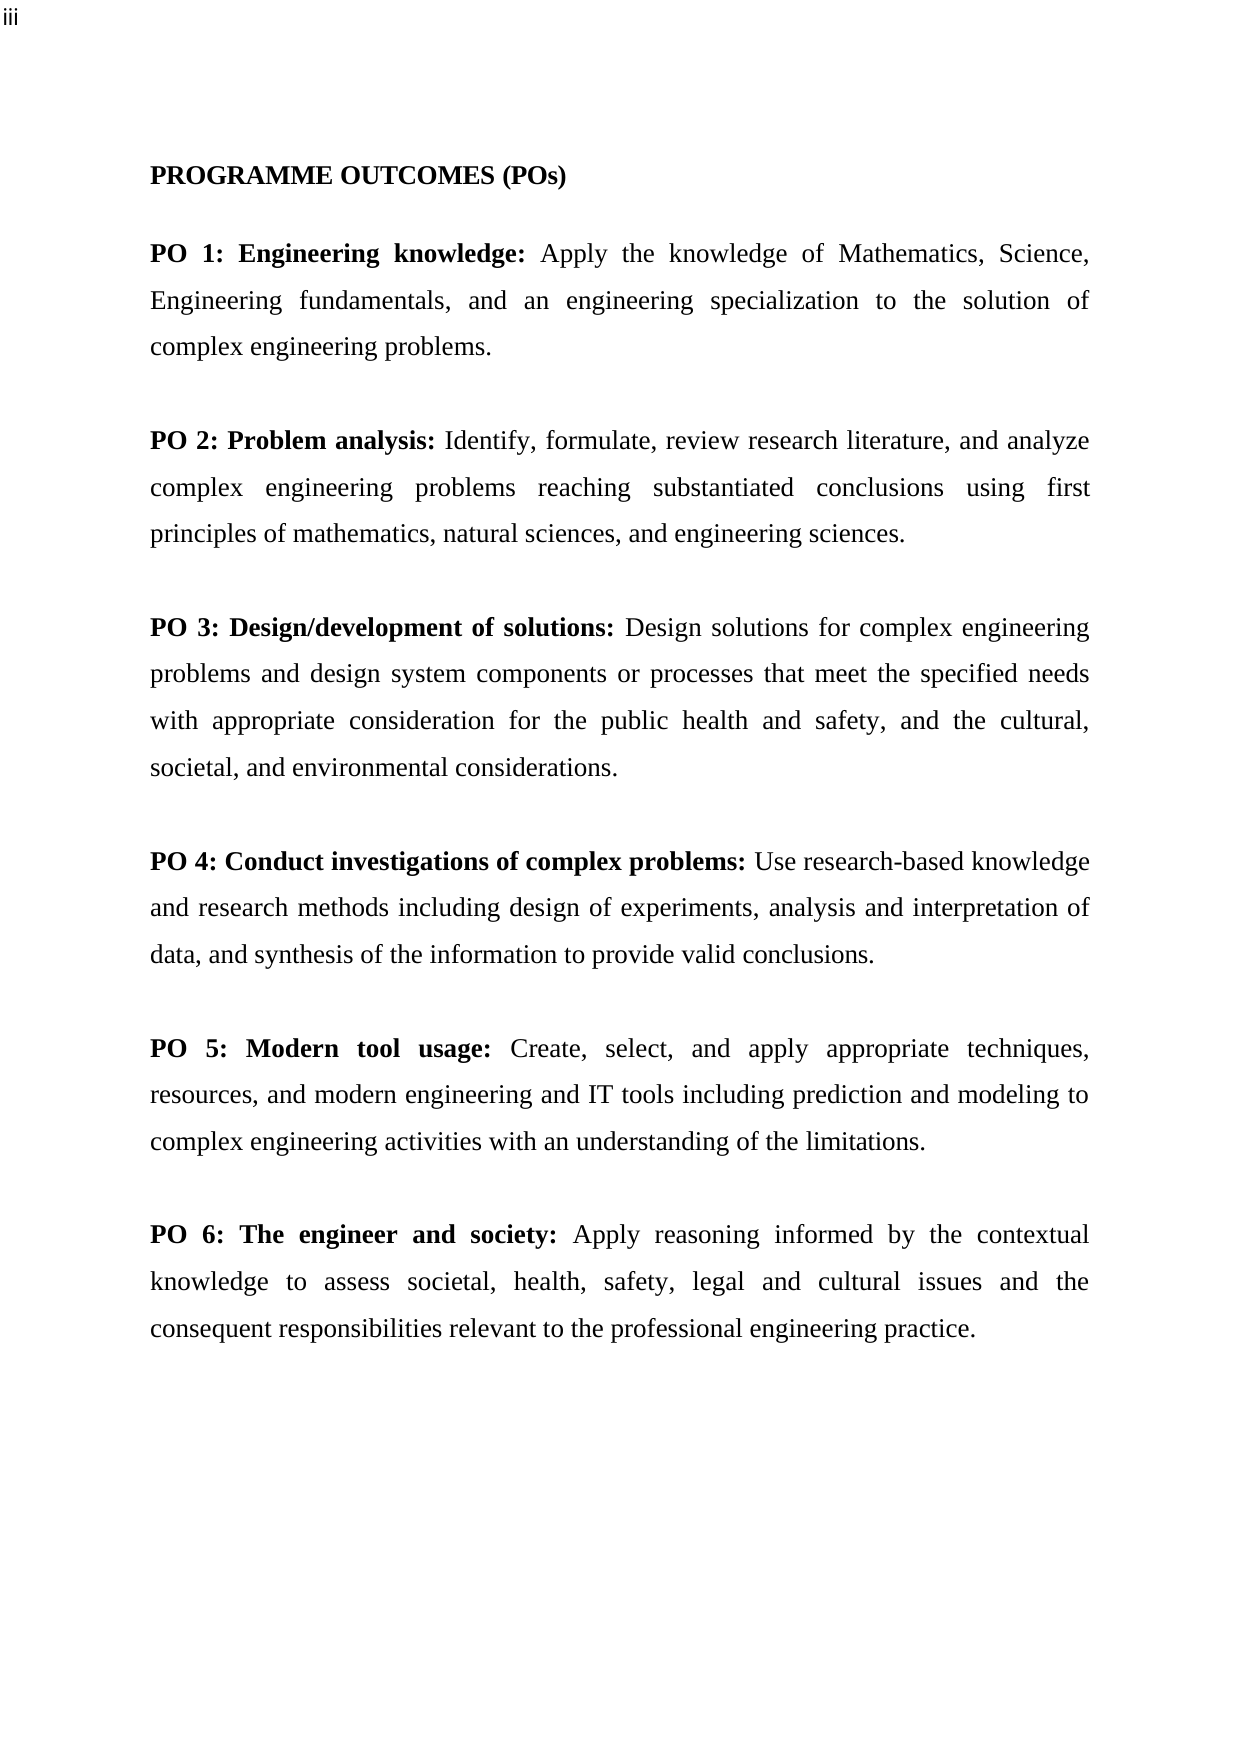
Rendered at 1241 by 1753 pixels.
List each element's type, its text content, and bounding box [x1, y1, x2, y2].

text PO 2: Problem analysis: Identify, formulate, review research literature, and analyze complex engineering problems reaching substantiated conclusions using first principles of mathematics, natural sciences, and engineering sciences. [150, 424, 1090, 548]
text PO 6: The engineer and society: Apply reasoning informed by the contextual knowledge to assess societal, health, safety, legal and cultural issues and the consequent responsibilities relevant to the professional engineering practice. [150, 1219, 1090, 1343]
text PO 1: Engineering knowledge: Apply the knowledge of Mathematics, Science, Engineering fundamentals, and an engineering specialization to the solution of complex engineering problems. [150, 237, 1090, 362]
text PO 5: Modern tool usage: Create, select, and apply appropriate techniques, resources, and modern engineering and IT tools including prediction and modeling to complex engineering activities with an understanding of the limitations. [150, 1032, 1090, 1156]
text PO 4: Conduct investigations of complex problems: Use research-based knowledge and research methods including design of experiments, analysis and interpretation of data, and synthesis of the information to provide valid conclusions. [150, 845, 1090, 969]
text PO 3: Design/development of solutions: Design solutions for complex engineering problems and design system components or processes that meet the specified needs with appropriate consideration for the public health and safety, and the cultural, societal, and environmental considerations. [150, 611, 1090, 782]
subtitle PROGRAMME OUTCOMES (POs) [150, 159, 1090, 190]
